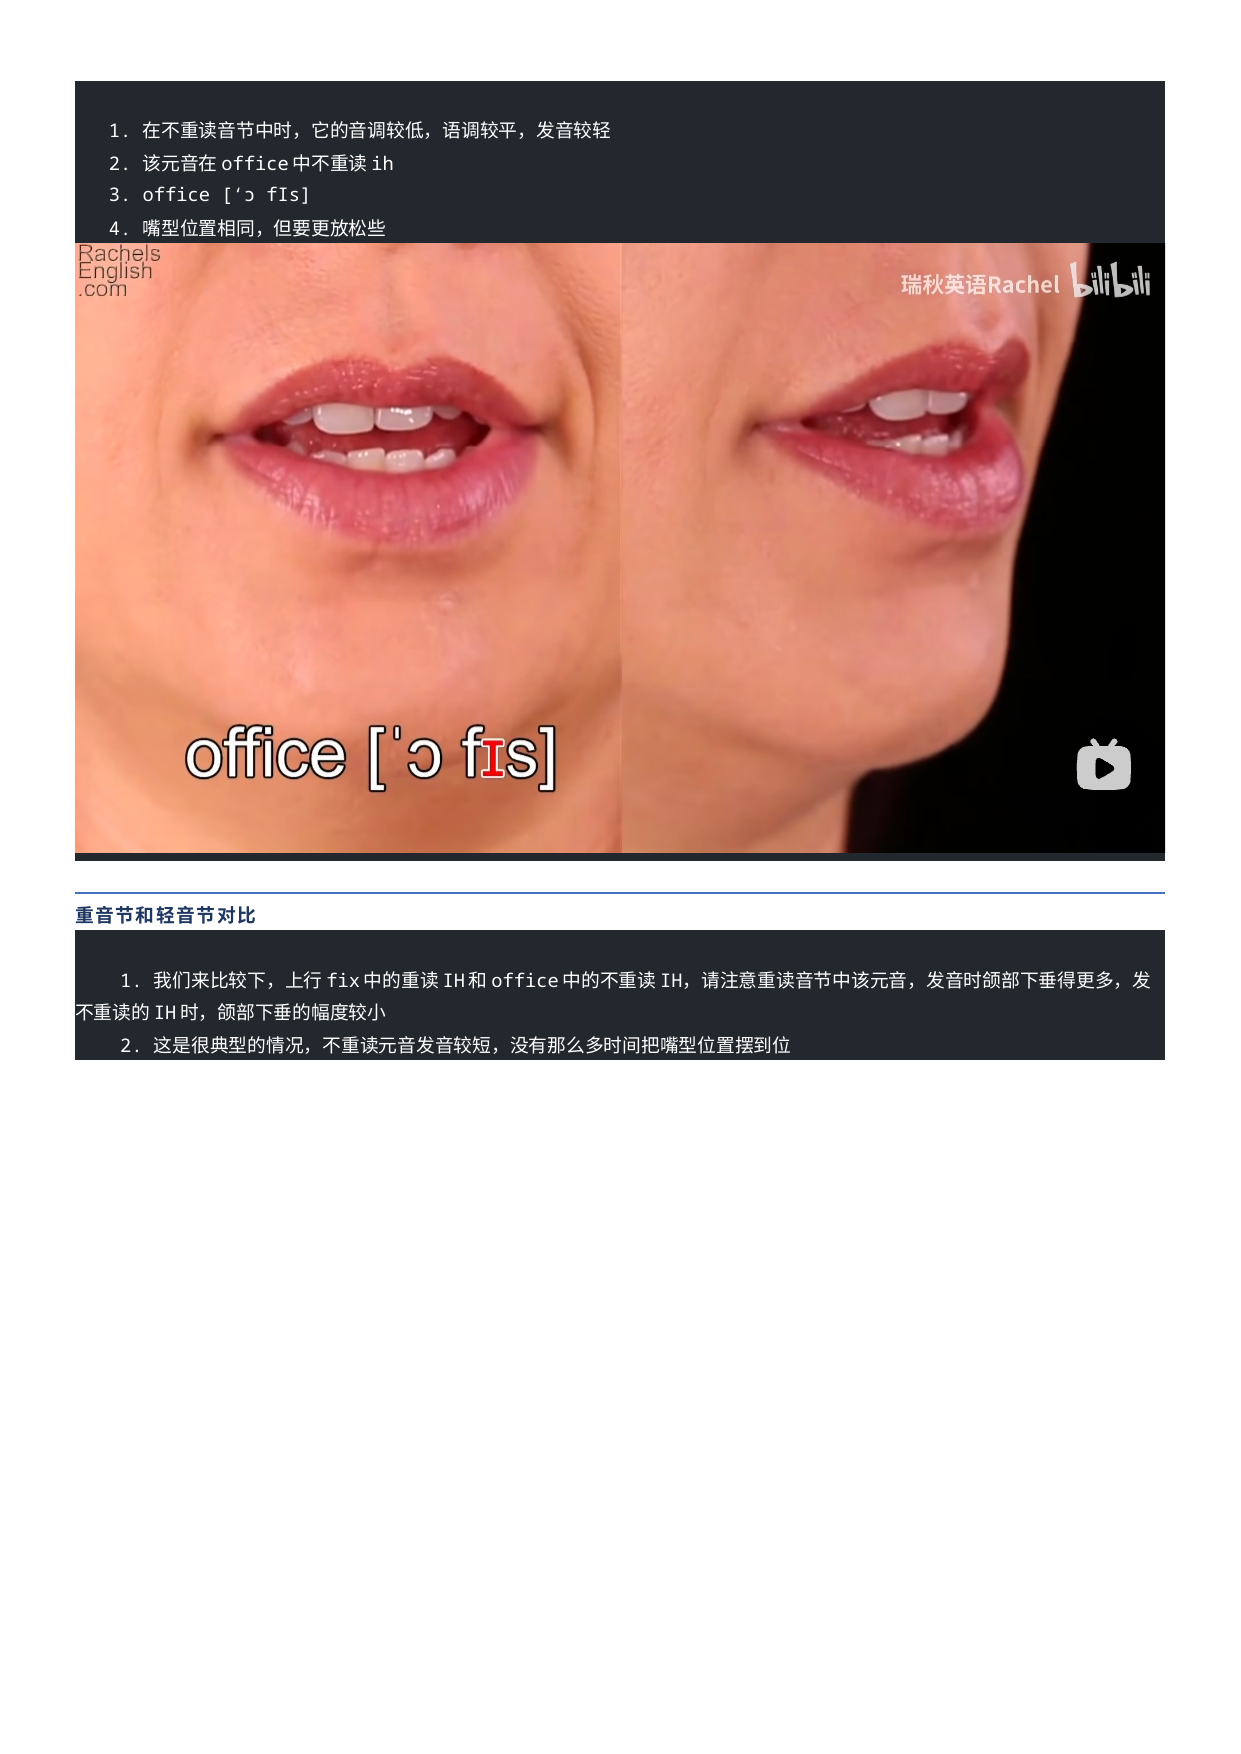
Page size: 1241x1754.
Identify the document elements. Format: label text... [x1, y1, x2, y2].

text 4. 嘴型位置相同，但要更放松些 [75, 211, 1165, 243]
text 3. office [‘ɔ fIs] [75, 178, 1165, 211]
subtitle 重音节和轻音节对比 [75, 894, 1165, 930]
picture [75, 243, 1166, 853]
text 2. 这是很典型的情况，不重读元音发音较短，没有那么多时间把嘴型位置摆到位 [75, 1028, 1165, 1060]
text 1. 在不重读音节中时，它的音调较低，语调较平，发音较轻 [75, 113, 1165, 146]
text 1. 我们来比较下，上行fix中的重读IH和office中的不重读IH，请注意重读音节中该元音，发音时颌部下垂得更多，发不重读的IH时，颌部下垂的幅度较小 [75, 963, 1165, 1028]
text 2. 该元音在office中不重读ih [75, 146, 1165, 178]
